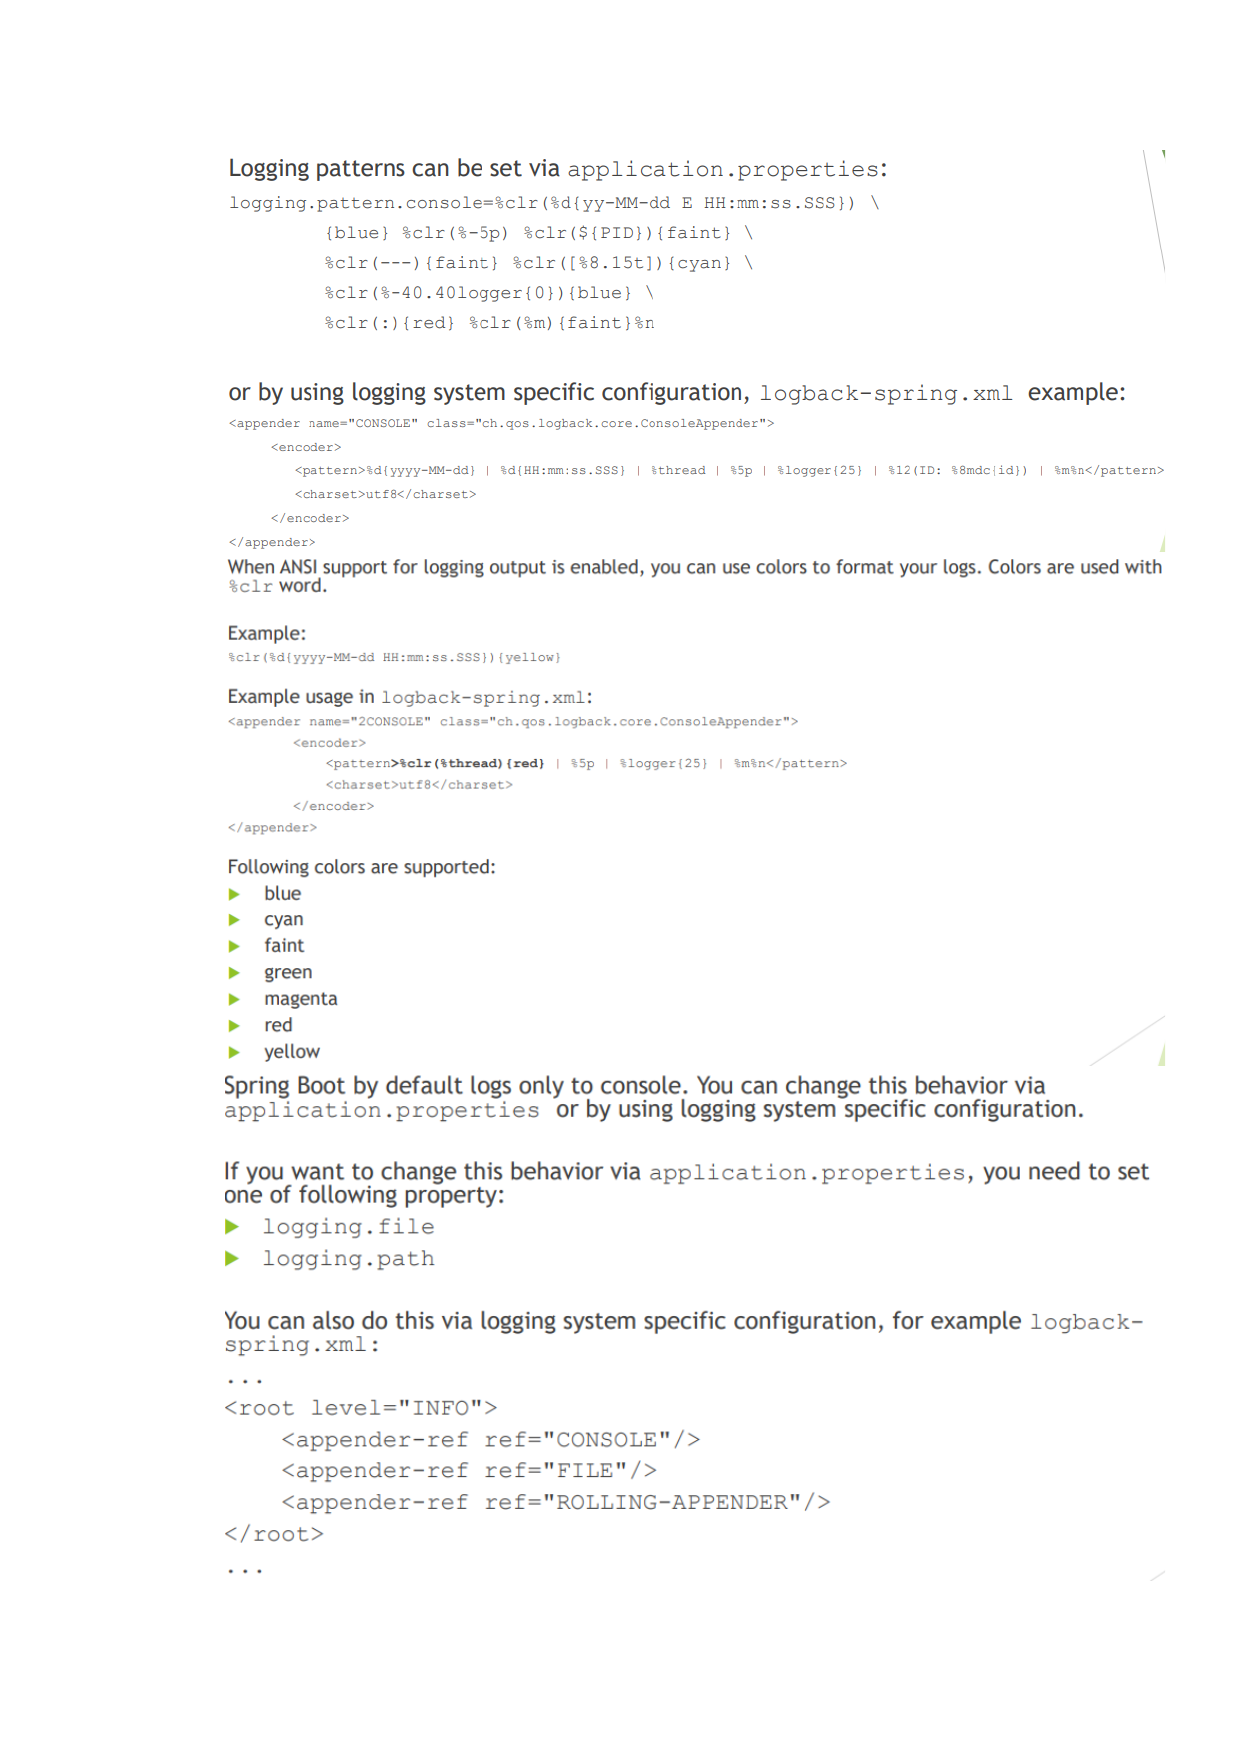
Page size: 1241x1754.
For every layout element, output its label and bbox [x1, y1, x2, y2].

picture [225, 150, 1166, 552]
picture [225, 1067, 1166, 1581]
picture [225, 554, 1166, 1066]
